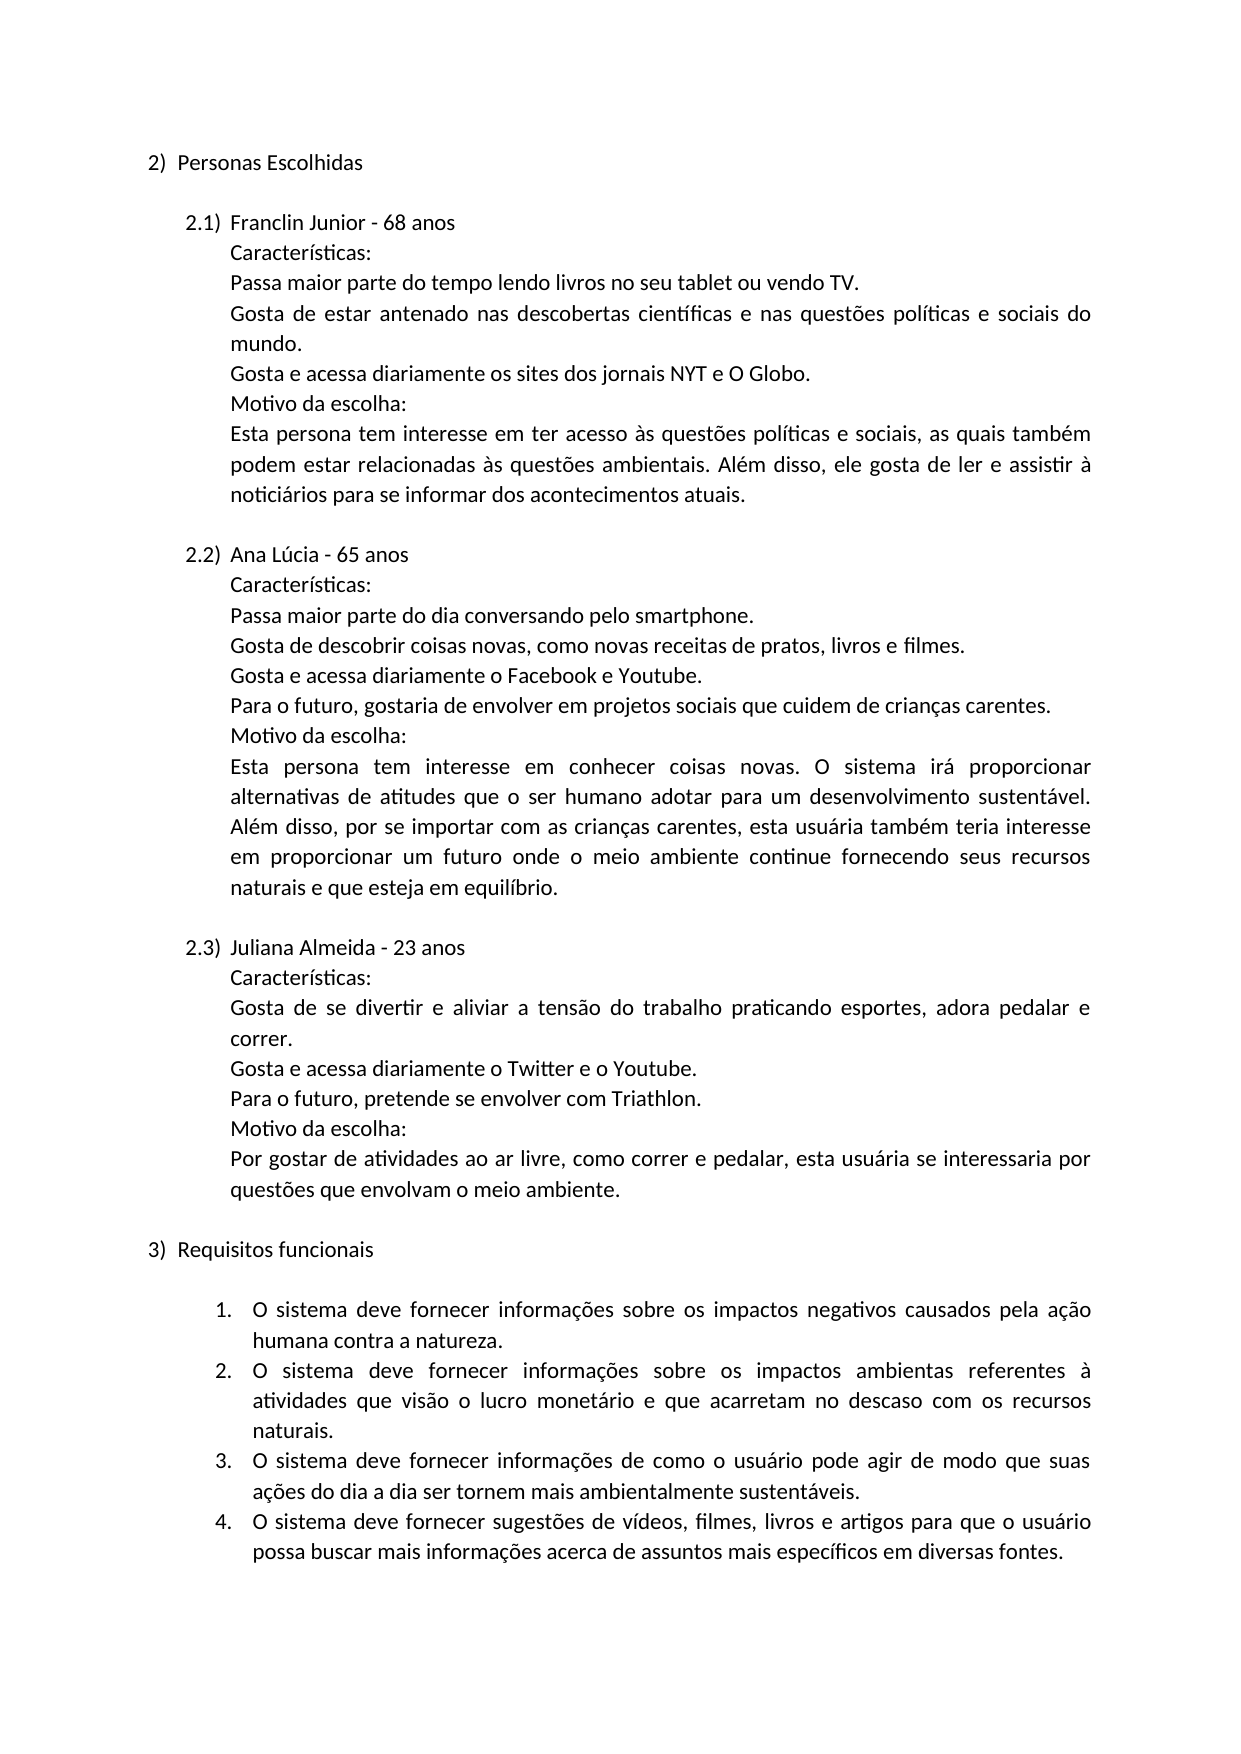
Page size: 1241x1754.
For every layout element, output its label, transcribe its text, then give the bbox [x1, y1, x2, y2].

list Gosta de estar antenado nas descobertas cientíﬁcas e nas questões políticas e sociais do mundo. [230, 299, 1092, 357]
list Personas Escolhidas [148, 148, 1092, 176]
list O sistema deve fornecer informações sobre os impactos ambientas referentes à atividades que visão o lucro monetário e que acarretam no descaso com os recursos naturais. [215, 1356, 1092, 1444]
list Esta persona tem interesse em ter acesso às questões políticas e sociais, as quais também podem estar relacionadas às questões ambientais. Além disso, ele gosta de ler e assistir à noticiários para se informar dos acontecimentos atuais. [230, 419, 1092, 508]
list Para o futuro, pretende se envolver com Triathlon. [230, 1084, 1092, 1112]
list Motivo da escolha: [230, 389, 1092, 417]
list Gosta e acessa diariamente o Twitter e o Youtube. [230, 1054, 1092, 1082]
list Para o futuro, gostaria de envolver em projetos sociais que cuidem de crianças carentes. [230, 691, 1092, 719]
list Gosta e acessa diariamente os sites dos jornais NYT e O Globo. [230, 359, 1092, 387]
list Características: [230, 571, 1092, 599]
list O sistema deve fornecer sugestões de vídeos, filmes, livros e artigos para que o usuário possa buscar mais informações acerca de assuntos mais específicos em diversas fontes. [215, 1507, 1092, 1565]
list Passa maior parte do dia conversando pelo smartphone. [230, 601, 1092, 629]
list Gosta e acessa diariamente o Facebook e Youtube. [230, 661, 1092, 689]
list Ana Lúcia - 65 anos [185, 540, 1092, 568]
list O sistema deve fornecer informações sobre os impactos negativos causados pela ação humana contra a natureza. [215, 1296, 1092, 1354]
list Franclin Junior - 68 anos [185, 208, 1092, 236]
list Esta persona tem interesse em conhecer coisas novas. O sistema irá proporcionar alternativas de atitudes que o ser humano adotar para um desenvolvimento sustentável. Além disso, por se importar com as crianças carentes, esta usuária também teria interesse em proporcionar um futuro onde o meio ambiente continue fornecendo seus recursos naturais e que esteja em equilíbrio. [230, 752, 1092, 901]
list Características: [230, 238, 1092, 266]
list O sistema deve fornecer informações de como o usuário pode agir de modo que suas ações do dia a dia ser tornem mais ambientalmente sustentáveis. [215, 1447, 1092, 1505]
list Juliana Almeida - 23 anos [185, 933, 1092, 961]
list Passa maior parte do tempo lendo livros no seu tablet ou vendo TV. [230, 268, 1092, 297]
list Gosta de descobrir coisas novas, como novas receitas de pratos, livros e ﬁlmes. [230, 631, 1092, 659]
list Por gostar de atividades ao ar livre, como correr e pedalar, esta usuária se interessaria por questões que envolvam o meio ambiente. [230, 1144, 1092, 1203]
list Características: [230, 963, 1092, 991]
list Requisitos funcionais [148, 1235, 1092, 1263]
list Motivo da escolha: [230, 1114, 1092, 1142]
list Gosta de se divertir e aliviar a tensão do trabalho praticando esportes, adora pedalar e correr. [230, 993, 1092, 1052]
list Motivo da escolha: [230, 722, 1092, 750]
